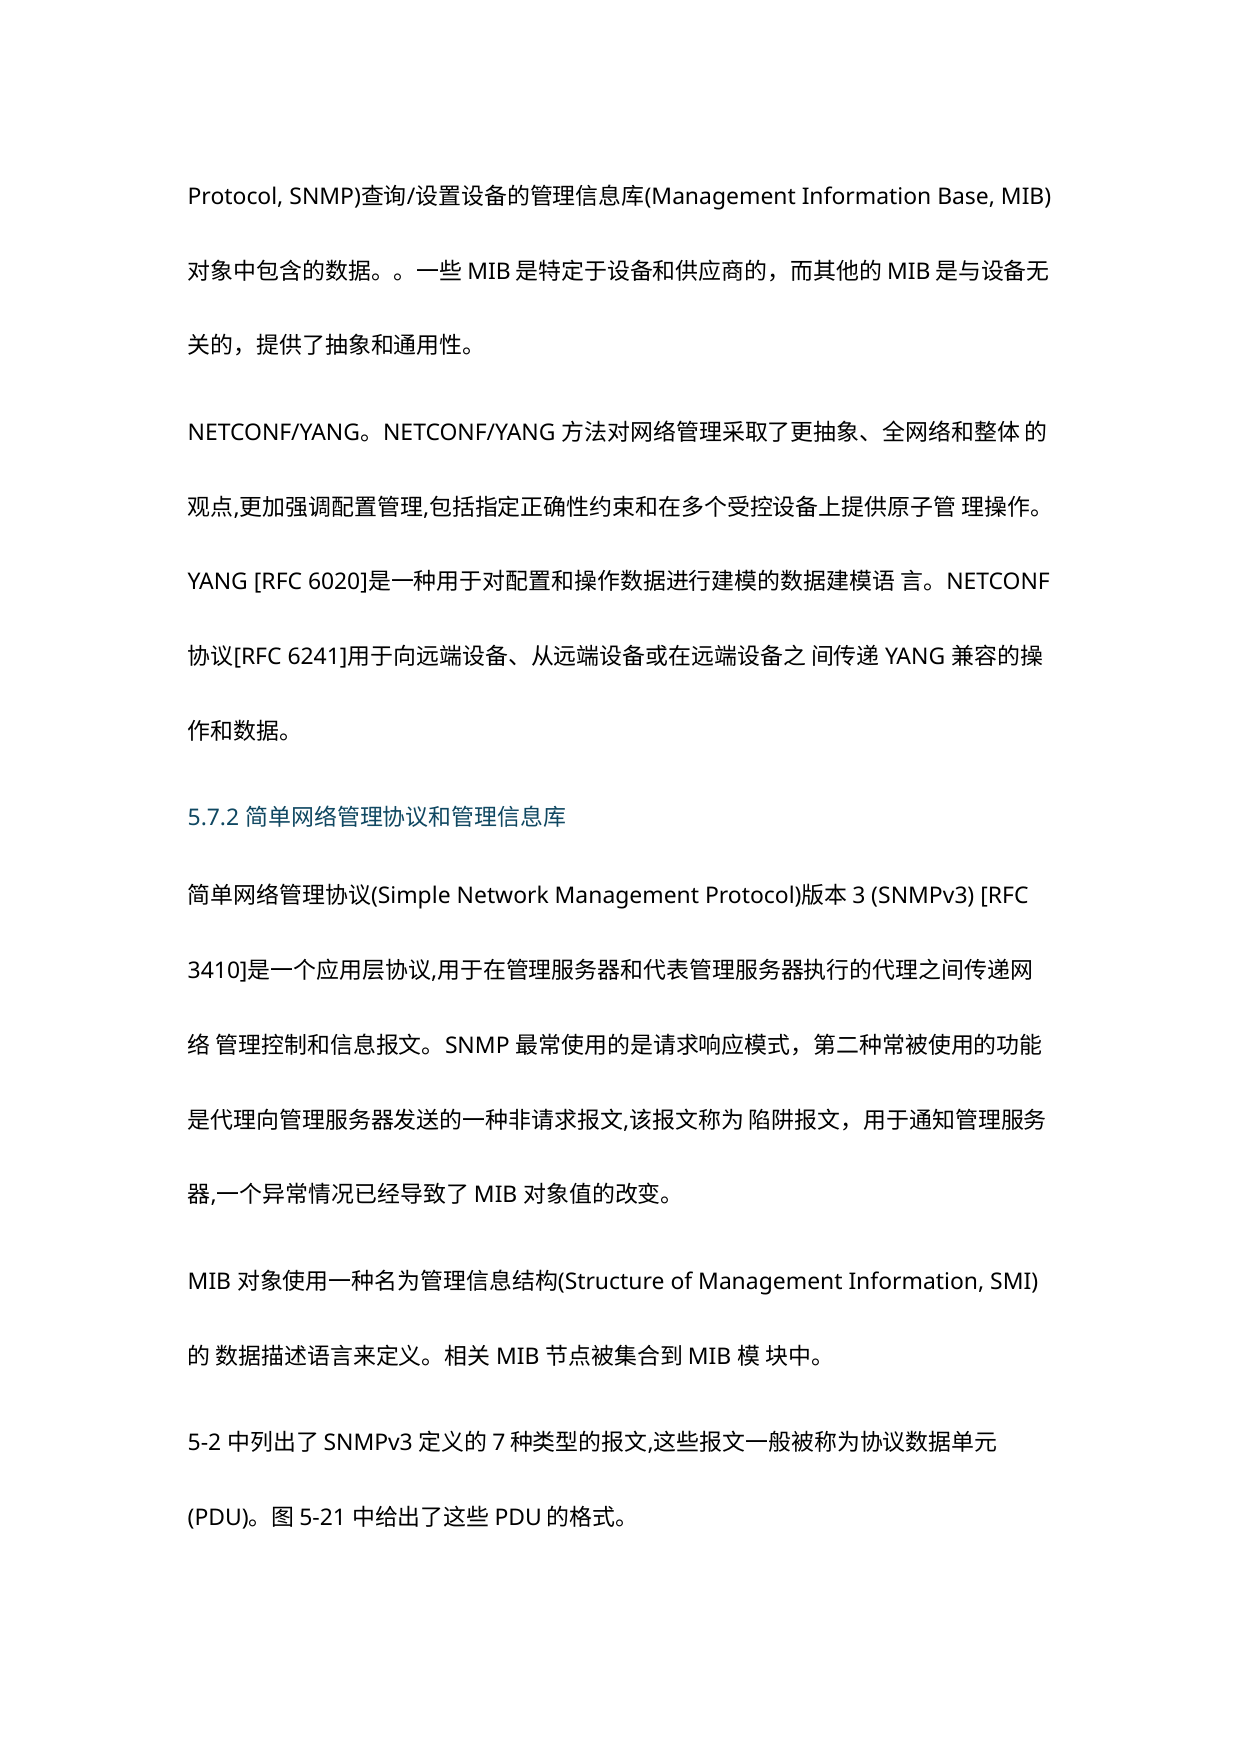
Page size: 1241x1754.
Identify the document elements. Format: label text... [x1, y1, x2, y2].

subtitle 5.7.2 简单网络管理协议和管理信息库 [187, 858, 1053, 923]
text NETCONF/YANG。NETCONF/YANG 方法对网络管理采取了更抽象、全网络和整体 的观点,更加强调配置管理,包括指定正确性约束和在多个受控设备上提供原子管 理操作。YANG [RFC 6020]是一种用于对配置和操作数据进行建模的数据建模语 言。NETCONF 协议[RFC 6241]用于向远端设备、从远端设备或在远端设备之 间传递 YANG 兼容的操作和数据。 [187, 473, 1053, 836]
text SNMP/MIB。网络运营商可通过简单网络管理协议 (Simple Network Management Protocol, SNMP)查询/设置设备的管理信息库(Management Information Base, MIB)对象中包含的数据。。一些MIB是特定于设备和供应商的，而其他的 MIB是与设备无关的，提供了抽象和通用性。 [187, 162, 1053, 451]
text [187, 1483, 1053, 1548]
text MIB 对象使用一种名为管理信息结构(Structure of Management Information, SMI)的 数据描述语言来定义。相关 MIB 节点被集合到 MIB 模 块中。 [187, 1322, 1053, 1461]
text 简单网络管理协议(Simple Network Management Protocol)版本3 (SNMPv3) [RFC 3410]是一个应用层协议,用于在管理服务器和代表管理服务器执行的代理之间传递网络 管理控制和信息报文。SNMP 最常使用的是请求响应模式，第二种常被使用的功能是代理向管理服务器发送的一种非请求报文,该报文称为 陷阱报文，用于通知管理服务器,一个异常情况已经导致了 MIB 对象值的改变。 [187, 936, 1053, 1300]
